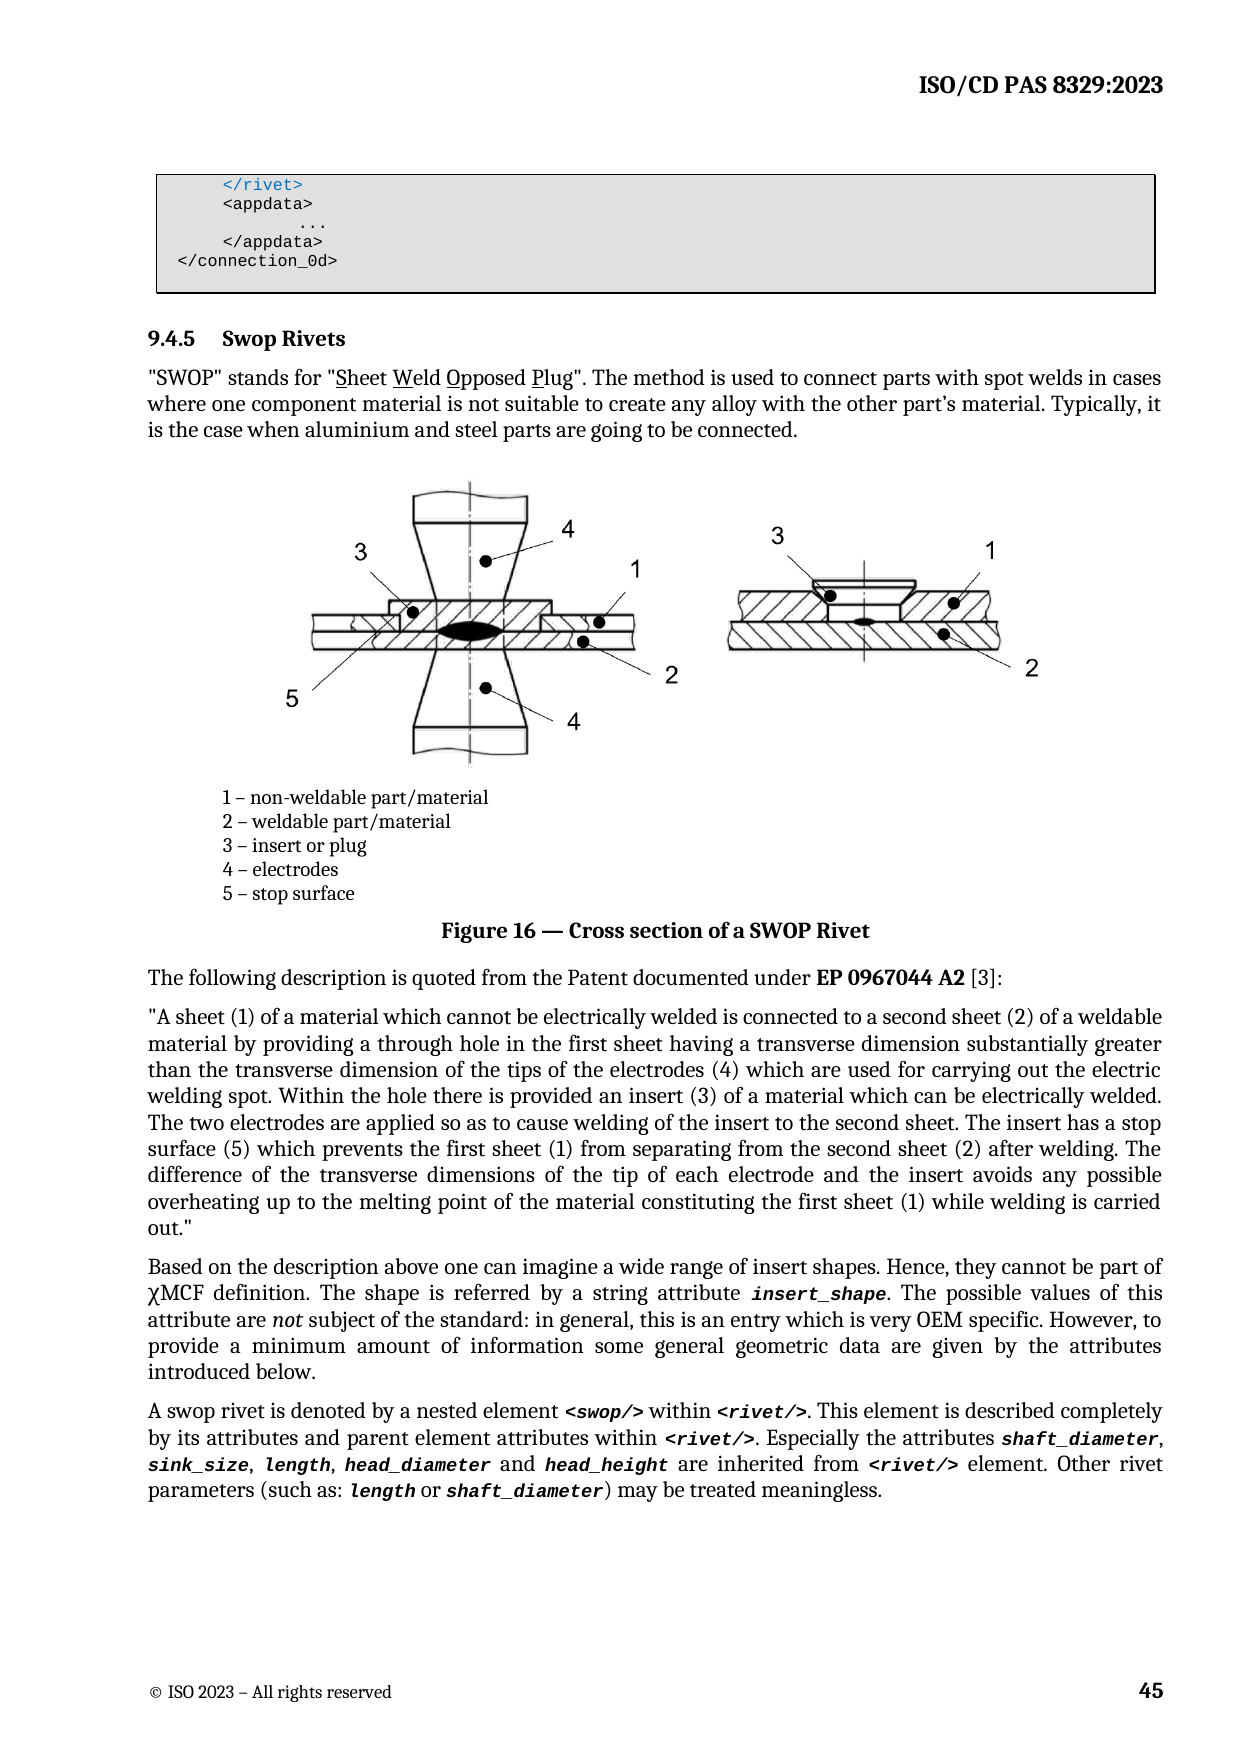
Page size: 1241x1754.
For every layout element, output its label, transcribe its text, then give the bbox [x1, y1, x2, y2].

text </connection_0d> [157, 249, 1154, 268]
text 4 – electrodes [223, 857, 1163, 881]
text 5 – stop surface [223, 881, 1163, 905]
text 1 – non-weldable part/material [223, 786, 1163, 809]
text Based on the description above one can imagine a wide range of insert shapes. Hence, they cannot be part of χMCF definition. The shape is referred by a string attribute insert_shape. The possible values of this attribute are not subject of the standard: in general, this is an entry which is very OEM specific. However, to provide a minimum amount of information some general geometric data are given by the attributes introduced below. [148, 1254, 1163, 1385]
subtitle Swop Rivets [148, 326, 1163, 352]
picture [212, 456, 1099, 786]
text "SWOP" stands for "Sheet Weld Opposed Plug". The method is used to connect parts with spot welds in cases where one component material is not suitable to create any alloy with the other part’s material. Typically, it is the case when aluminium and steel parts are going to be connected. [148, 364, 1163, 443]
text 2 – weldable part/material [223, 809, 1163, 833]
text 3 – insert or plug [223, 833, 1163, 857]
text <appdata> [157, 193, 1154, 212]
text Figure 16 — Cross section of a SWOP Rivet [148, 918, 1163, 944]
text </rivet> [157, 175, 1154, 193]
text ... [157, 212, 1154, 230]
text "A sheet (1) of a material which cannot be electrically welded is connected to a second sheet (2) of a weldable material by providing a through hole in the first sheet having a transverse dimension substantially greater than the transverse dimension of the tips of the electrodes (4) which are used for carrying out the electric welding spot. Within the hole there is provided an insert (3) of a material which can be electrically welded. The two electrodes are applied so as to cause welding of the insert to the second sheet. The insert has a stop surface (5) which prevents the first sheet (1) from separating from the second sheet (2) after welding. The difference of the transverse dimensions of the tip of each electrode and the insert avoids any possible overheating up to the melting point of the material constituting the first sheet (1) while welding is carried out." [148, 1004, 1163, 1241]
text </appdata> [157, 230, 1154, 249]
text A swop rivet is denoted by a nested element <swop/> within <rivet/>. This element is described completely by its attributes and parent element attributes within <rivet/>. Especially the attributes shaft_diameter, sink_size, length, head_diameter and head_height are inherited from <rivet/> element. Other rivet parameters (such as: length or shaft_diameter) may be treated meaningless. [148, 1398, 1163, 1503]
text The following description is quoted from the Patent documented under EP 0967044 A2 : [148, 965, 1163, 991]
